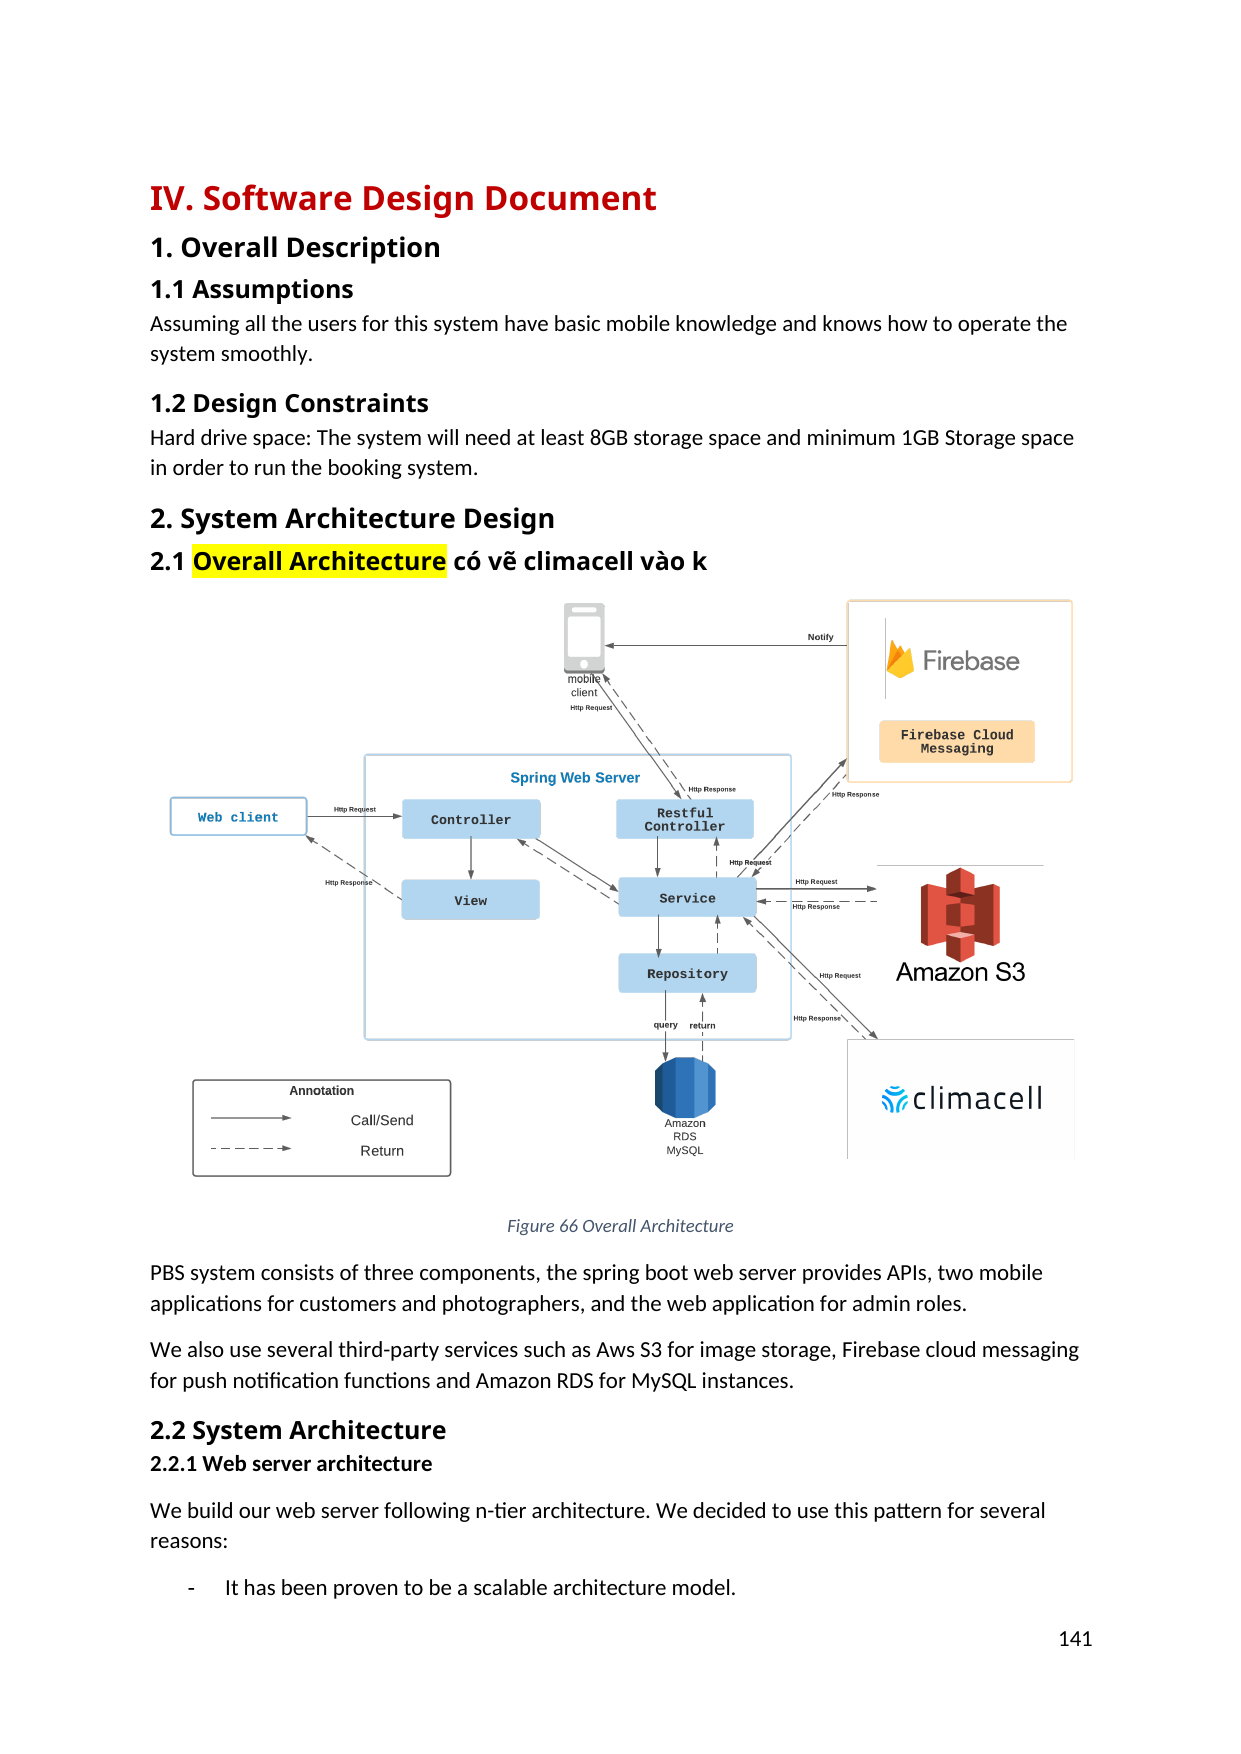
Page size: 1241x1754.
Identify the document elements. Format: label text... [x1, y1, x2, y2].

subtitle IV. Software Design Document [150, 175, 1093, 220]
subtitle 2. System Architecture Design [150, 500, 1093, 537]
text We also use several third-party services such as Aws S3 for image storage, Firebase cloud messaging for push notification functions and Amazon RDS for MySQL instances. [150, 1336, 1093, 1394]
picture [150, 580, 1093, 1196]
text PBS system consists of three components, the spring boot web server provides APIs, two mobile applications for customers and photographers, and the web application for admin roles. [150, 1258, 1093, 1317]
text 2.2.1 Web server architecture [150, 1449, 1093, 1477]
subtitle 2.2 System Architecture [150, 1413, 1093, 1447]
subtitle 1. Overall Description [150, 228, 1093, 265]
text Figure 66 Overall Architecture [150, 1215, 1093, 1238]
subtitle 1.2 Design Constraints [150, 386, 1093, 420]
subtitle 1.1 Assumptions [150, 272, 1093, 306]
text Hard drive space: The system will need at least 8GB storage space and minimum 1GB Storage space in order to run the booking system. [150, 423, 1093, 481]
subtitle 2.1 Overall Architecture có vẽ climacell vào k [447, 544, 1093, 578]
list It has been proven to be a scalable architecture model. [187, 1573, 1093, 1601]
text Assuming all the users for this system have basic mobile knowledge and knows how to operate the system smoothly. [150, 309, 1093, 367]
text We build our web server following n-tier architecture. We decided to use this pattern for several reasons: [150, 1496, 1093, 1554]
